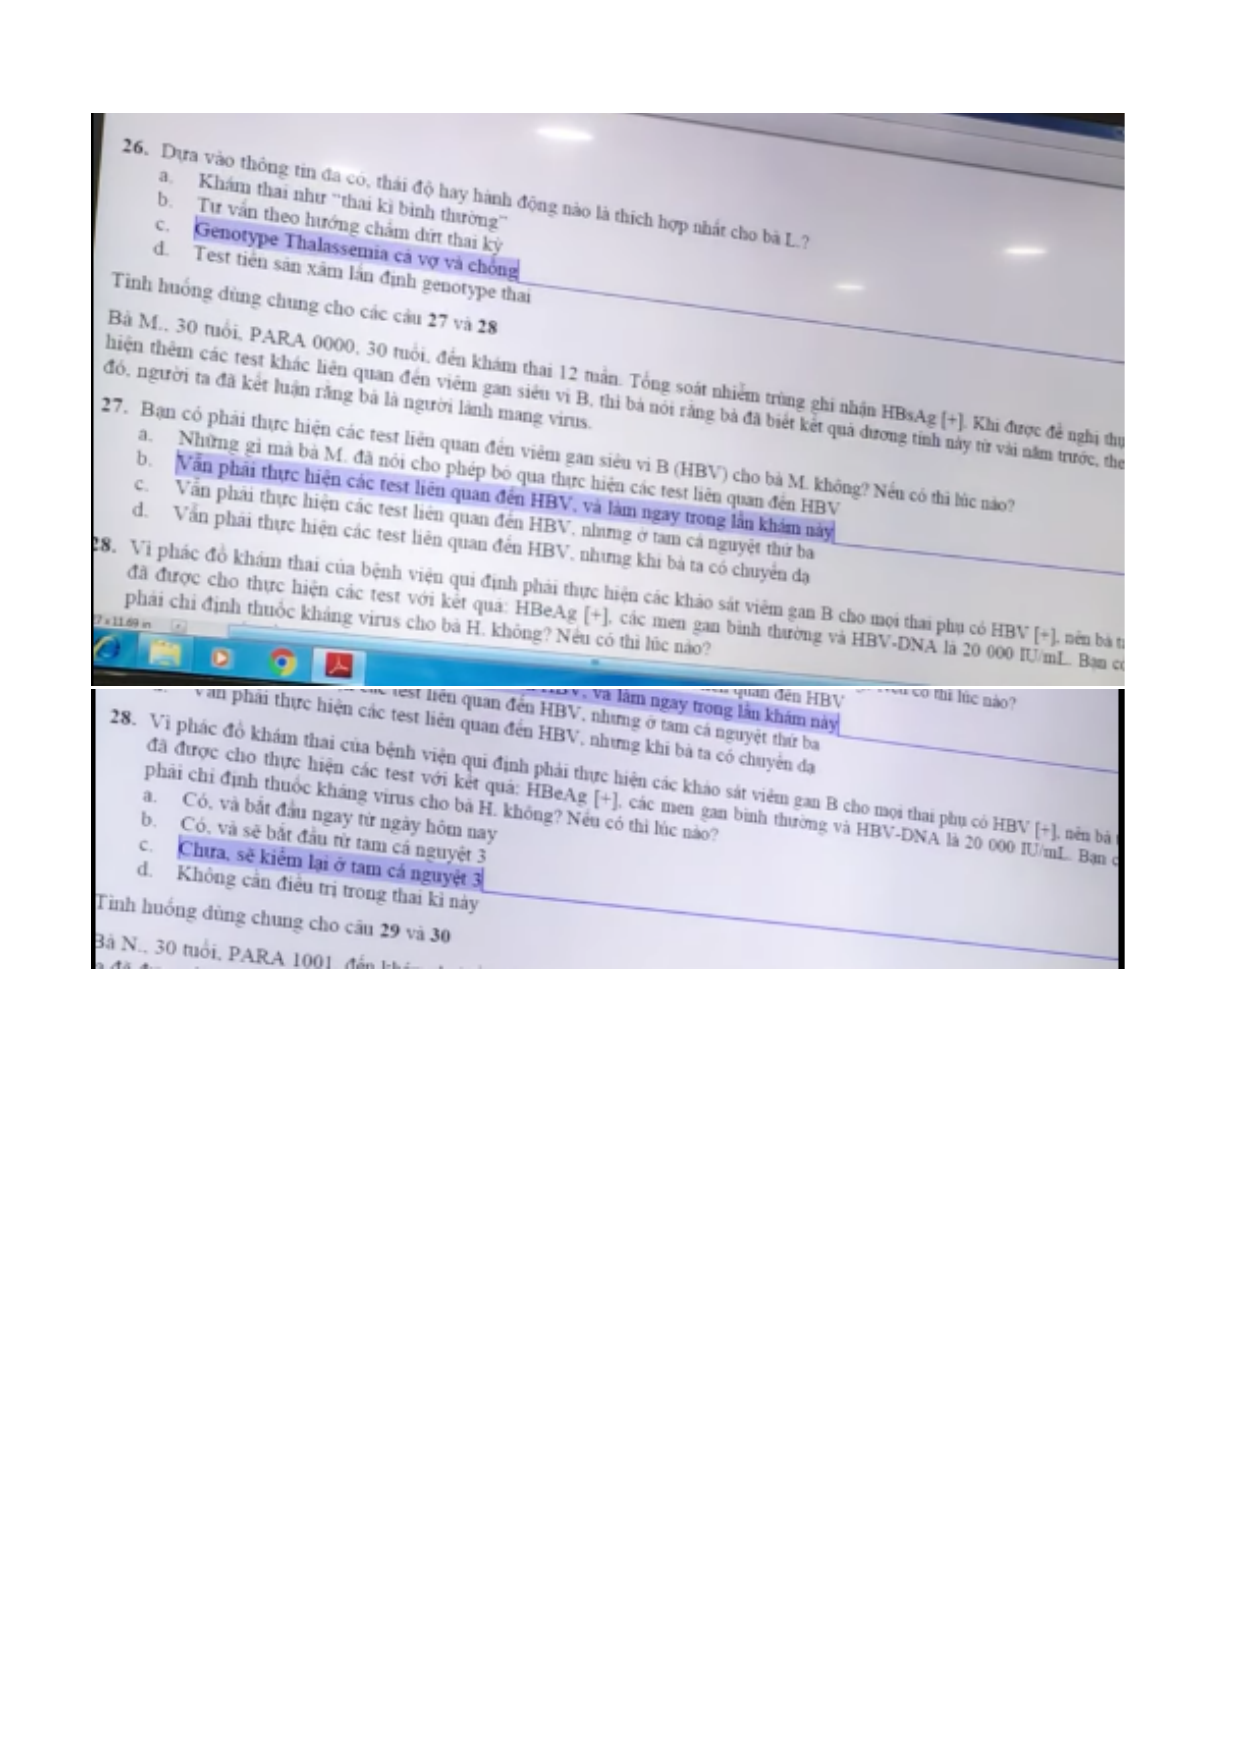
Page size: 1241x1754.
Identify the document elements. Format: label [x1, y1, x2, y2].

picture [91, 113, 1125, 686]
picture [91, 689, 1125, 969]
